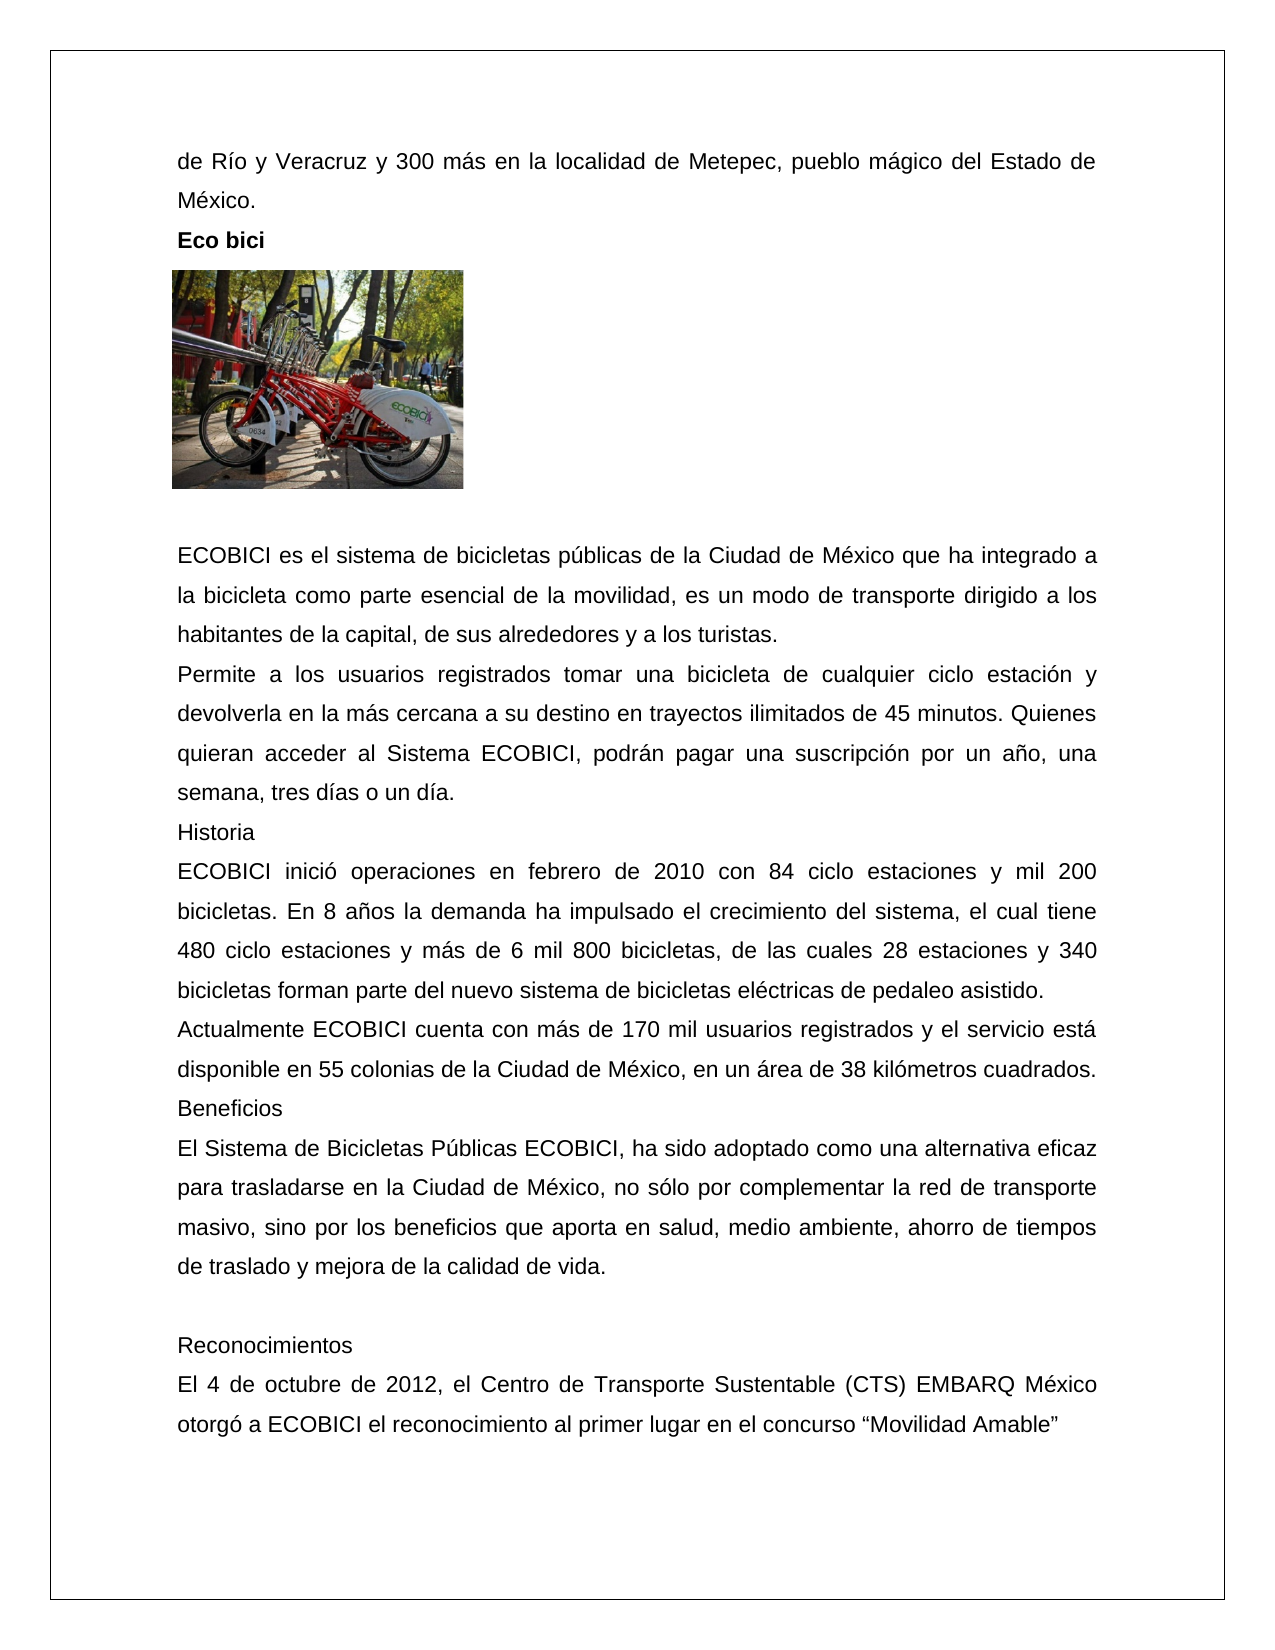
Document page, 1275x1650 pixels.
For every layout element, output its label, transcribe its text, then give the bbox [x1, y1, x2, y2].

text El Sistema de Bicicletas Públicas ECOBICI, ha sido adoptado como una alternativa eficaz para trasladarse en la Ciudad de México, no sólo por complementar la red de transporte masivo, sino por los beneficios que aporta en salud, medio ambiente, ahorro de tiempos de traslado y mejora de la calidad de vida. [177, 1134, 1098, 1279]
text Permite a los usuarios registrados tomar una bicicleta de cualquier ciclo estación y devolverla en la más cercana a su destino en trayectos ilimitados de 45 minutos. Quienes quieran acceder al Sistema ECOBICI, podrán pagar una suscripción por un año, una semana, tres días o un día. [177, 661, 1098, 806]
text Reconocimientos [177, 1332, 1098, 1358]
text Historia [177, 819, 1098, 845]
text Eco bici [177, 227, 1098, 253]
text ECOBICI es el sistema de bicicletas públicas de la Ciudad de México que ha integrado a la bicicleta como parte esencial de la movilidad, es un modo de transporte dirigido a los habitantes de la capital, de sus alrededores y a los turistas. [177, 542, 1098, 648]
text Beneficios [177, 1095, 1098, 1121]
picture [172, 270, 464, 489]
text ECOBICI inició operaciones en febrero de 2010 con 84 ciclo estaciones y mil 200 bicicletas. En 8 años la demanda ha impulsado el crecimiento del sistema, el cual tiene 480 ciclo estaciones y más de 6 mil 800 bicicletas, de las cuales 28 estaciones y 340 bicicletas forman parte del nuevo sistema de bicicletas eléctricas de pedaleo asistido. [177, 858, 1098, 1003]
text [177, 148, 1098, 213]
text El 4 de octubre de 2012, el Centro de Transporte Sustentable (CTS) EMBARQ México otorgó a ECOBICI el reconocimiento al primer lugar en el concurso “Movilidad Amable” [177, 1371, 1098, 1437]
text Actualmente ECOBICI cuenta con más de 170 mil usuarios registrados y el servicio está disponible en 55 colonias de la Ciudad de México, en un área de 38 kilómetros cuadrados. [177, 1016, 1098, 1082]
